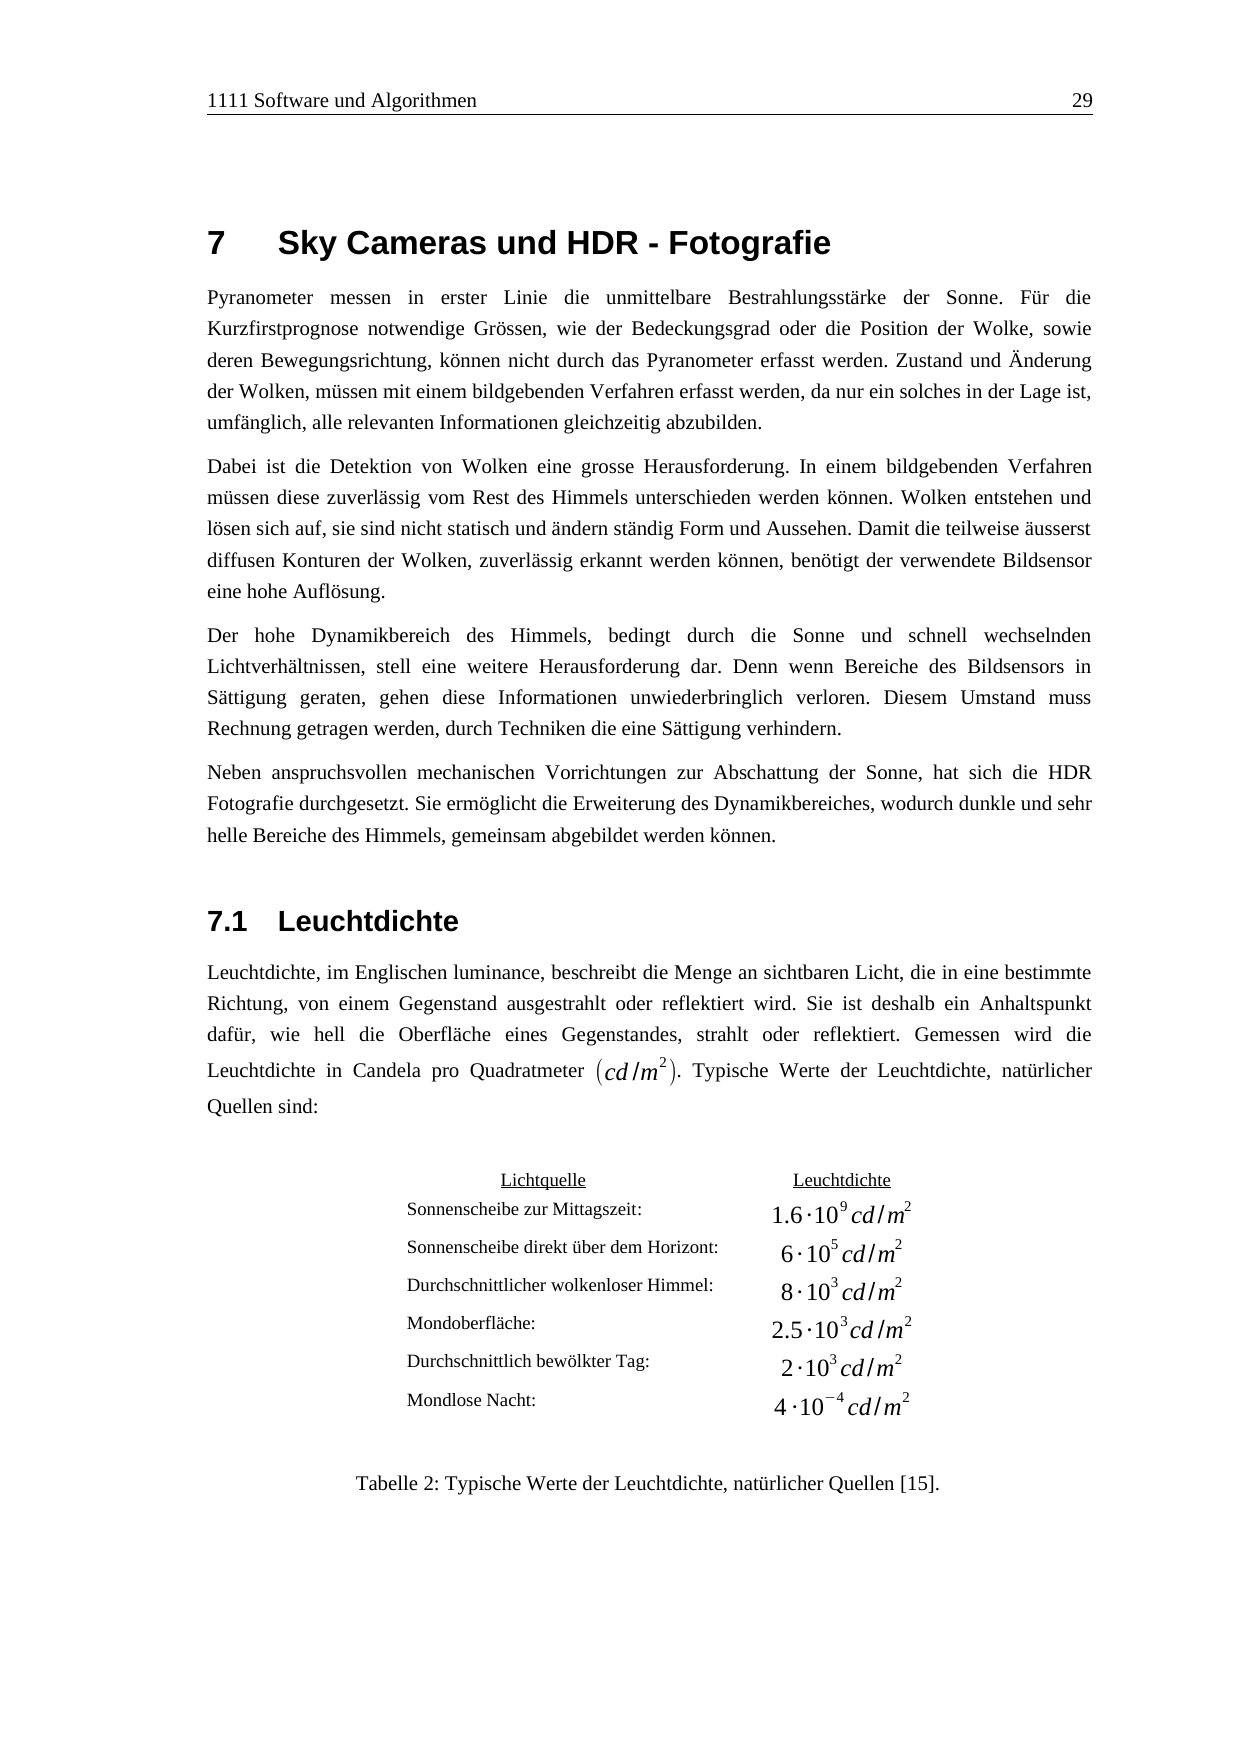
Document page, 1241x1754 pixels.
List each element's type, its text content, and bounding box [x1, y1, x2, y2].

table_header Leuchtdichte [753, 1169, 930, 1197]
text Neben anspruchsvollen mechanischen Vorrichtungen zur Abschattung der Sonne, hat sich die HDR Fotografie durchgesetzt. Sie ermöglicht die Erweiterung des Dynamikbereiches, wodurch dunkle und sehr helle Bereiche des Himmels, gemeinsam abgebildet werden können. [207, 760, 1093, 847]
table_cell [753, 1274, 930, 1312]
table_cell Mondlose Nacht: [407, 1389, 753, 1427]
table_cell [753, 1236, 930, 1274]
text Der hohe Dynamikbereich des Himmels, bedingt durch die Sonne und schnell wechselnden Lichtverhältnissen, stell eine weitere Herausforderung dar. Denn wenn Bereiche des Bildsensors in Sättigung geraten, gehen diese Informationen unwiederbringlich verloren. Diesem Umstand muss Rechnung getragen werden, durch Techniken die eine Sättigung verhindern. [207, 623, 1093, 740]
text Pyranometer messen in erster Linie die unmittelbare Bestrahlungsstärke der Sonne. Für die Kurzfirstprognose notwendige Grössen, wie der Bedeckungsgrad oder die Position der Wolke, sowie deren Bewegungsrichtung, können nicht durch das Pyranometer erfasst werden. Zustand und Änderung der Wolken, müssen mit einem bildgebenden Verfahren erfasst werden, da nur ein solches in der Lage ist, umfänglich, alle relevanten Informationen gleichzeitig abzubilden. [207, 285, 1093, 434]
text Leuchtdichte, im Englischen luminance, beschreibt die Menge an sichtbaren Licht, die in eine bestimmte Richtung, von einem Gegenstand ausgestrahlt oder reflektiert wird. Sie ist deshalb ein Anhaltspunkt dafür, wie hell die Oberfläche eines Gegenstandes, strahlt oder reflektiert. Gemessen wird die Leuchtdichte in Candela pro Quadratmeter . Typische Werte der Leuchtdichte, natürlicher Quellen sind: [207, 960, 1093, 1118]
text Dabei ist die Detektion von Wolken eine grosse Herausforderung. In einem bildgebenden Verfahren müssen diese zuverlässig vom Rest des Himmels unterschieden werden können. Wolken entstehen und lösen sich auf, sie sind nicht statisch und ändern ständig Form und Aussehen. Damit die teilweise äusserst diffusen Konturen der Wolken, zuverlässig erkannt werden können, benötigt der verwendete Bildsensor eine hohe Auflösung. [207, 454, 1093, 603]
table_cell Durchschnittlich bewölkter Tag: [407, 1350, 753, 1388]
table_cell [753, 1198, 930, 1236]
table_cell Mondoberfläche: [407, 1312, 753, 1350]
table_cell Sonnenscheibe direkt über dem Horizont: [407, 1236, 753, 1274]
table_cell [753, 1389, 930, 1427]
table_cell [753, 1312, 930, 1350]
subtitle Leuchtdichte [207, 904, 1093, 937]
table_header Lichtquelle [407, 1169, 753, 1197]
table_cell Sonnenscheibe zur Mittagszeit: [407, 1198, 753, 1236]
subtitle Sky Cameras und HDR - Fotografie [207, 223, 1093, 261]
table_cell [753, 1350, 930, 1388]
text Tabelle 2: Typische Werte der Leuchtdichte, natürlicher Quellen [15]. [356, 1439, 1093, 1494]
table_cell Durchschnittlicher wolkenloser Himmel: [407, 1274, 753, 1312]
